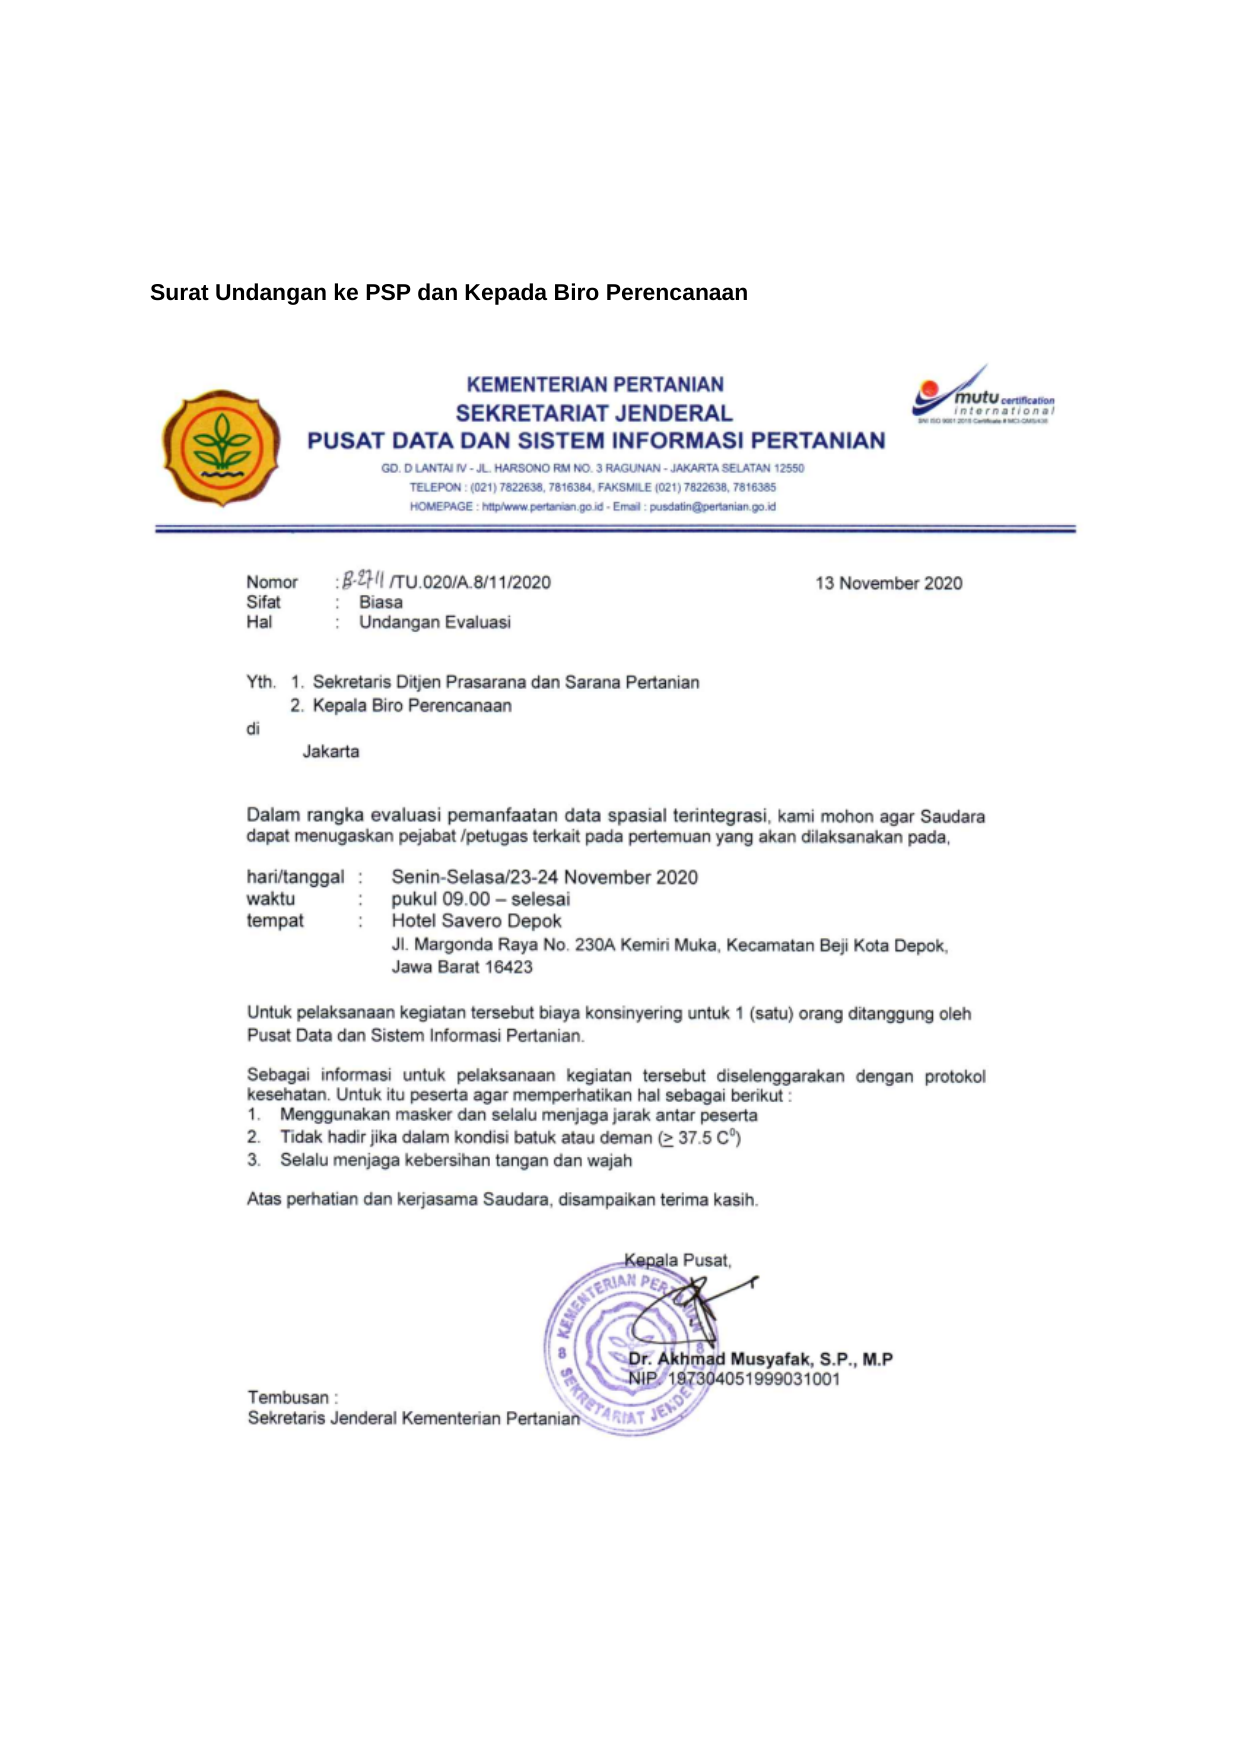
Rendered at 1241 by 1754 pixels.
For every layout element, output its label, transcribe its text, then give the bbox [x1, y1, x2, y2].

picture [150, 343, 1091, 1464]
text Surat Undangan ke PSP dan Kepada Biro Perencanaan [150, 279, 1090, 305]
